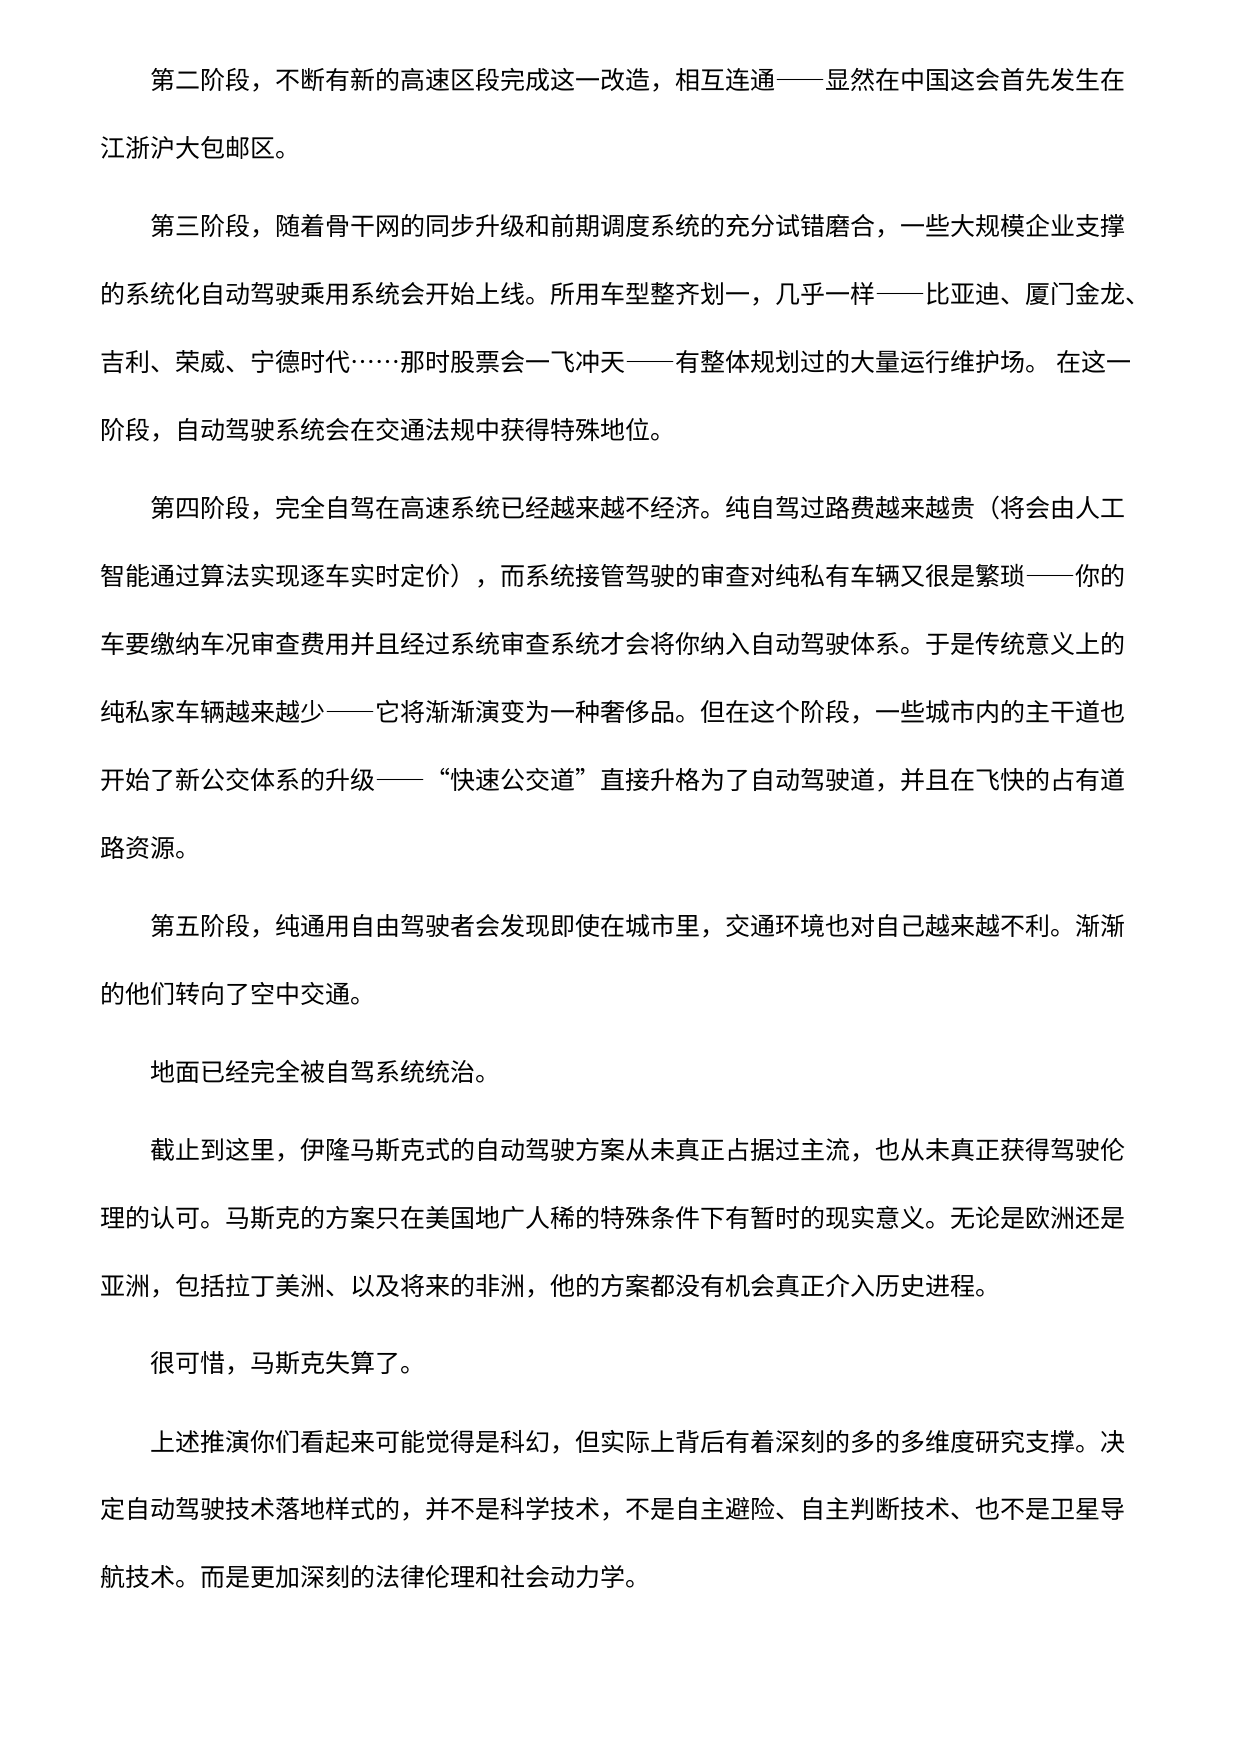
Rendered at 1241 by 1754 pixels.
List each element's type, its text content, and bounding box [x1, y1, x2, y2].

text 很可惜，马斯克失算了。 [100, 1328, 1140, 1396]
text 第二阶段，不断有新的高速区段完成这一改造，相互连通——显然在中国这会首先发生在江浙沪大包邮区。 [100, 45, 1140, 181]
text 第四阶段，完全自驾在高速系统已经越来越不经济。纯自驾过路费越来越贵（将会由人工智能通过算法实现逐车实时定价），而系统接管驾驶的审查对纯私有车辆又很是繁琐——你的车要缴纳车况审查费用并且经过系统审查系统才会将你纳入自动驾驶体系。于是传统意义上的纯私家车辆越来越少——它将渐渐演变为一种奢侈品。但在这个阶段，一些城市内的主干道也开始了新公交体系的升级——“快速公交道”直接升格为了自动驾驶道，并且在飞快的占有道路资源。 [100, 473, 1140, 880]
text 地面已经完全被自驾系统统治。 [100, 1036, 1140, 1104]
text 截止到这里，伊隆马斯克式的自动驾驶方案从未真正占据过主流，也从未真正获得驾驶伦理的认可。马斯克的方案只在美国地广人稀的特殊条件下有暂时的现实意义。无论是欧洲还是亚洲，包括拉丁美洲、以及将来的非洲，他的方案都没有机会真正介入历史进程。 [100, 1114, 1140, 1318]
text 第三阶段，随着骨干网的同步升级和前期调度系统的充分试错磨合，一些大规模企业支撑的系统化自动驾驶乘用系统会开始上线。所用车型整齐划一，几乎一样——比亚迪、厦门金龙、吉利、荣威、宁德时代……那时股票会一飞冲天——有整体规划过的大量运行维护场。 在这一阶段，自动驾驶系统会在交通法规中获得特殊地位。 [100, 191, 1140, 463]
text 上述推演你们看起来可能觉得是科幻，但实际上背后有着深刻的多的多维度研究支撑。决定自动驾驶技术落地样式的，并不是科学技术，不是自主避险、自主判断技术、也不是卫星导航技术。而是更加深刻的法律伦理和社会动力学。 [100, 1406, 1140, 1610]
text 第五阶段，纯通用自由驾驶者会发现即使在城市里，交通环境也对自己越来越不利。渐渐的他们转向了空中交通。 [100, 890, 1140, 1026]
